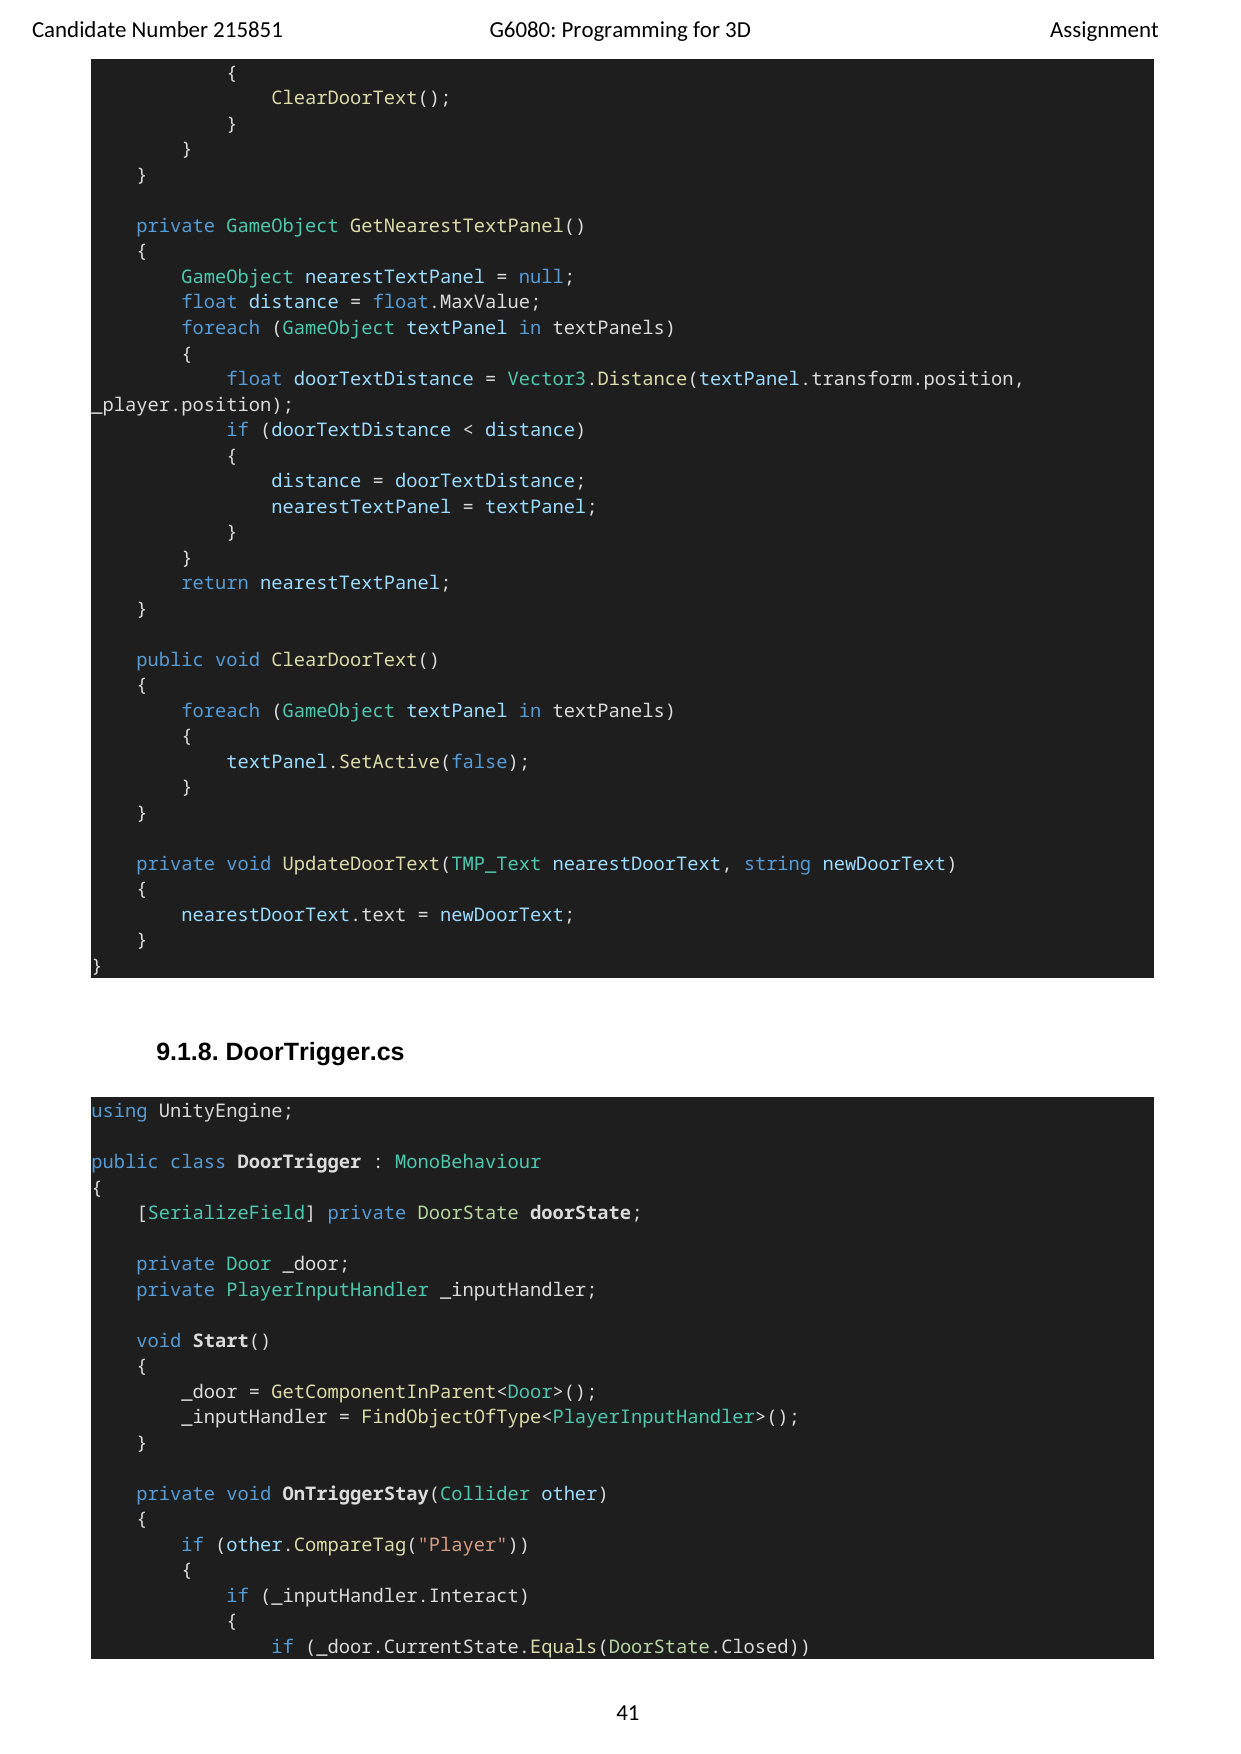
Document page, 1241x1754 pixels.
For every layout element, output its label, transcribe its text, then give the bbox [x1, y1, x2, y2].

subtitle DoorTrigger.cs [156, 1037, 1090, 1066]
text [91, 1097, 1154, 1659]
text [91, 59, 1154, 978]
